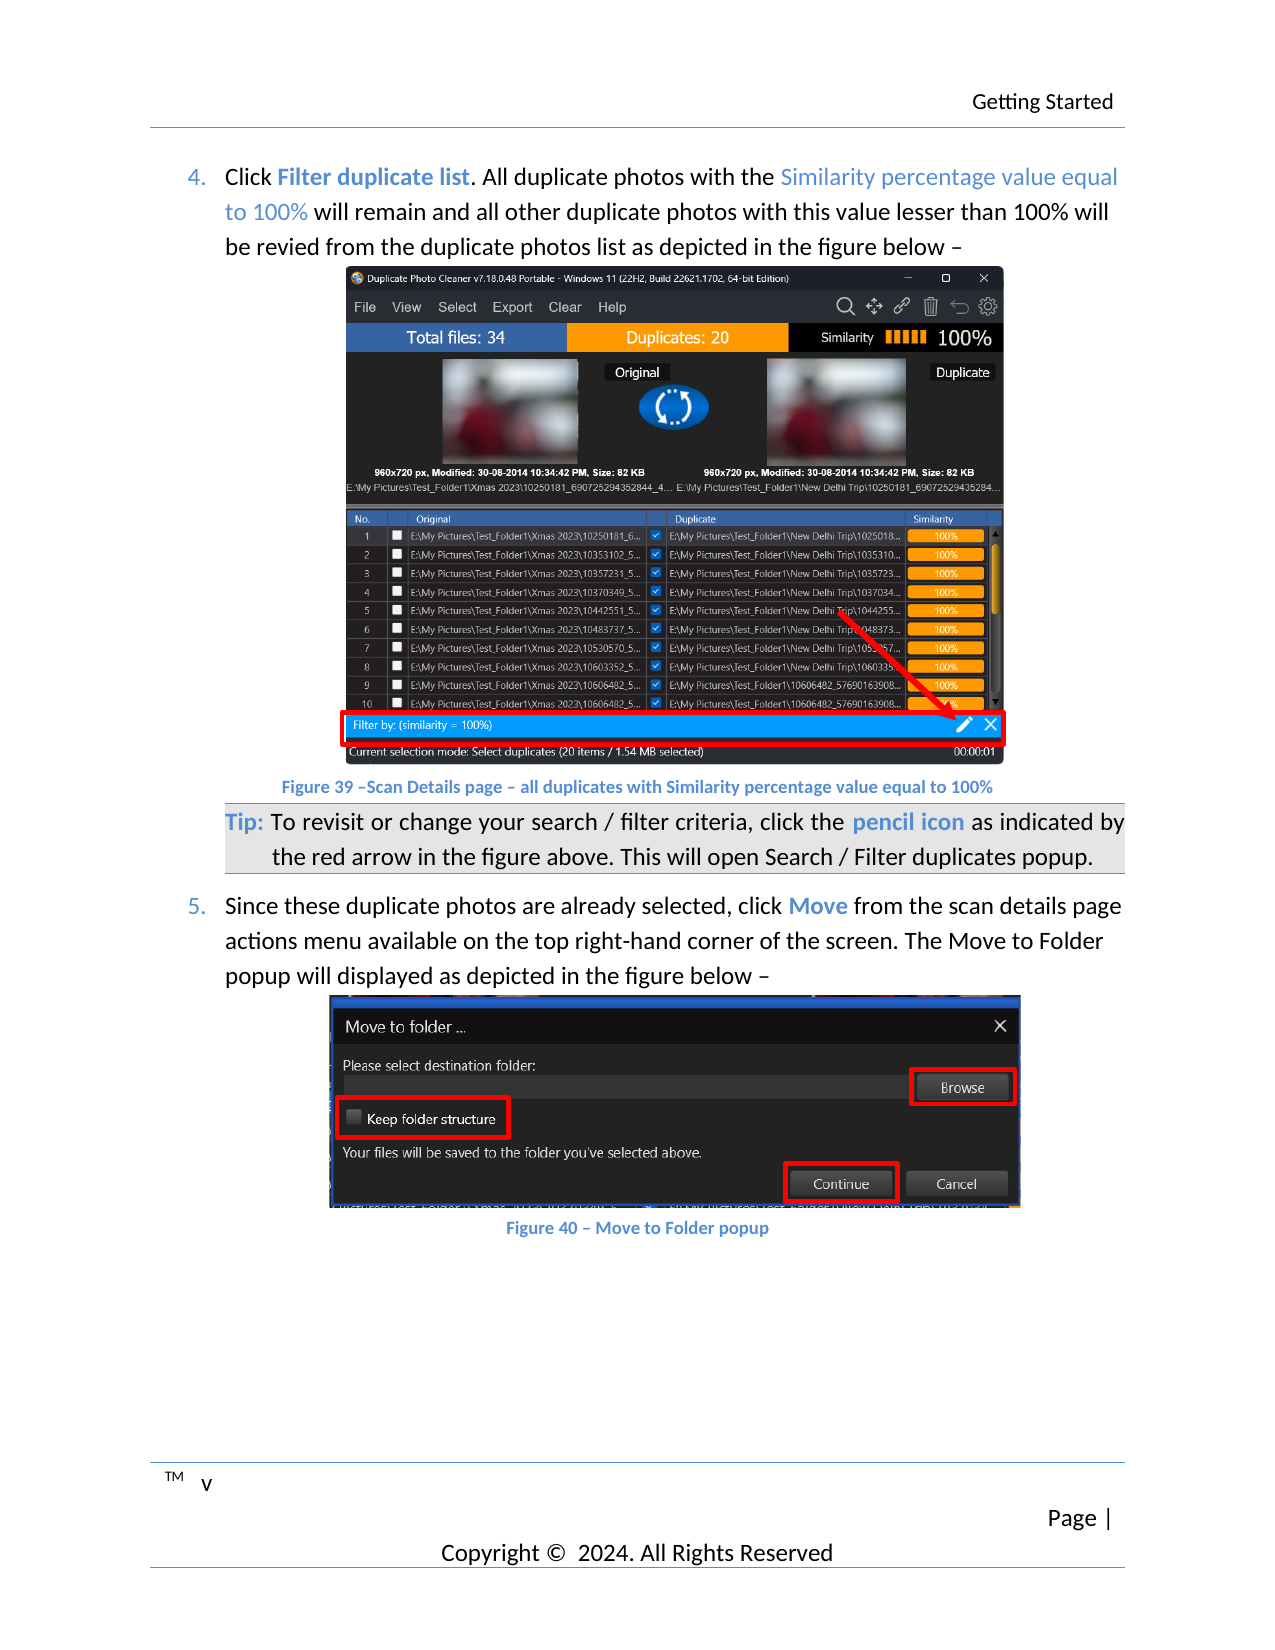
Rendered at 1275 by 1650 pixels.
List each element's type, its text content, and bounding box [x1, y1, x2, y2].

list Click Filter duplicate list. All duplicate photos with the Similarity percentage value equal to 100% will remain and all other duplicate photos with this value lesser than 100% will be revied from the duplicate photos list as depicted in the figure below – [187, 161, 1125, 262]
text Figure 40 – Move to Folder popup [150, 1216, 1125, 1239]
text Figure 39 –Scan Details page – all duplicates with Similarity percentage value equal to 100% [150, 776, 1125, 799]
picture [346, 747, 1004, 767]
picture [329, 995, 1021, 1208]
picture [346, 266, 1004, 710]
text Tip: To revisit or change your search / filter criteria, click the pencil icon as indicated by the red arrow in the figure above. This will open Search / Filter duplicates popup. [225, 804, 1125, 873]
picture [346, 715, 1001, 742]
list Since these duplicate photos are already selected, click Move from the scan details page actions menu available on the top right-hand corner of the screen. The Move to Folder popup will displayed as depicted in the figure below – [187, 890, 1125, 991]
